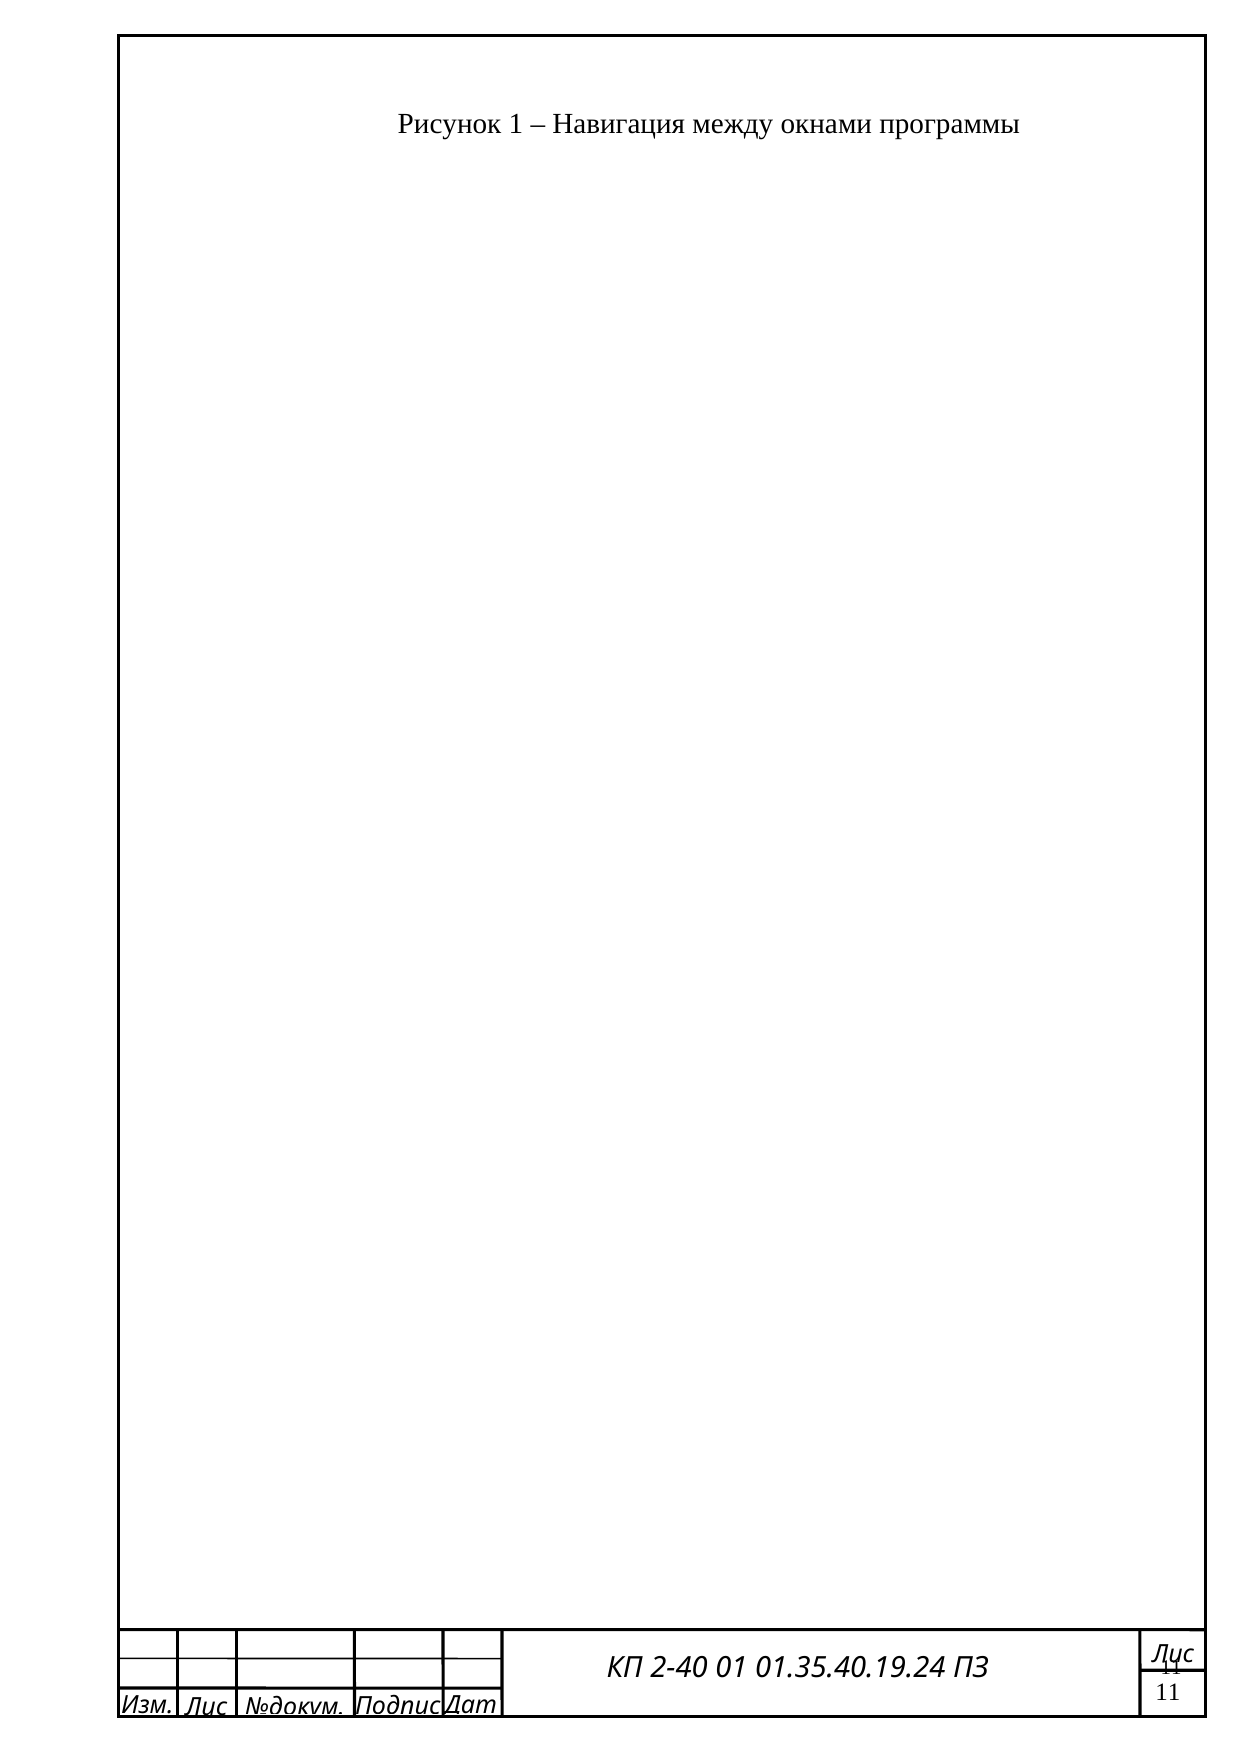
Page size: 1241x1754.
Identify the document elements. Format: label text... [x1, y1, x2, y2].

text Рисунок 1 – Навигация между окнами программы [165, 103, 1163, 141]
